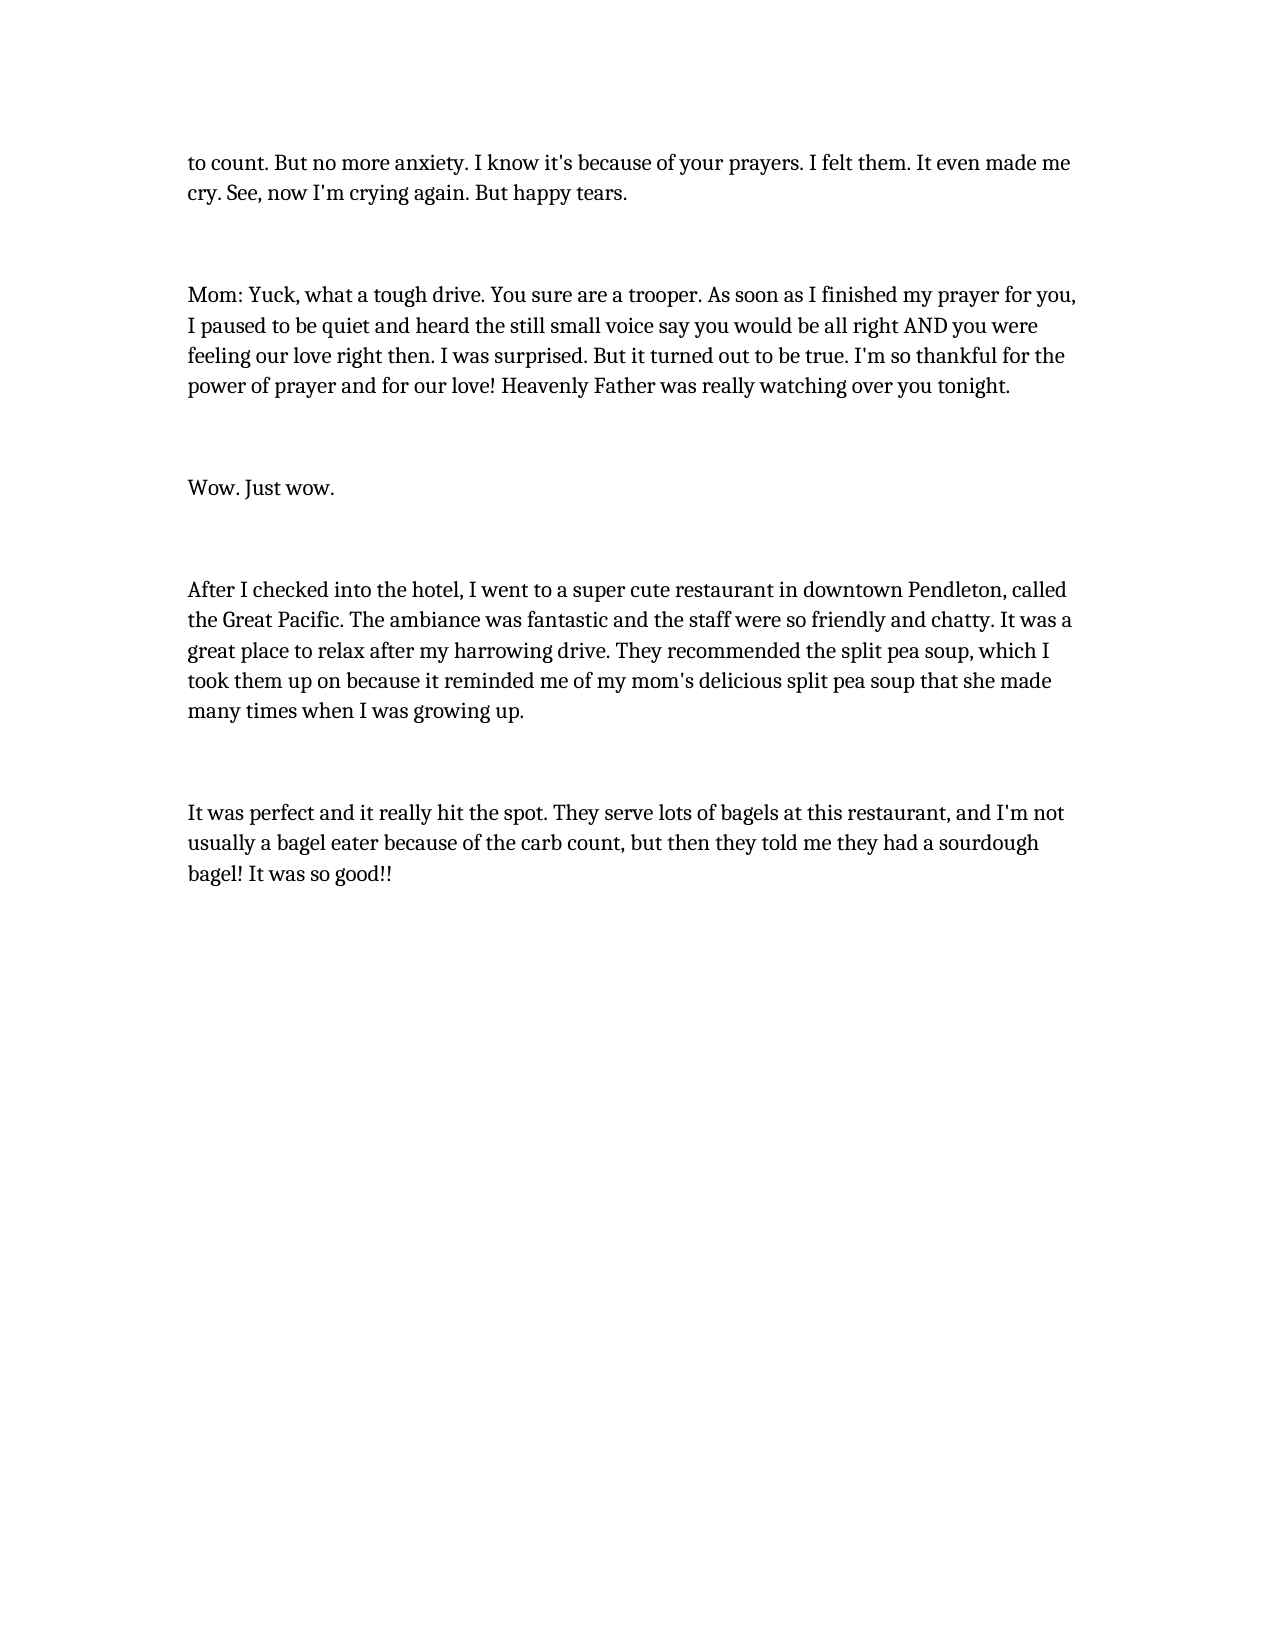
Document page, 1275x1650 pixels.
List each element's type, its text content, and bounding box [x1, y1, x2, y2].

text Wow. Just wow. [187, 475, 1087, 501]
text Mom: Yuck, what a tough drive. You sure are a trooper. As soon as I finished my prayer for you, I paused to be quiet and heard the still small voice say you would be all right AND you were feeling our love right then. I was surprised. But it turned out to be true. I'm so thankful for the power of prayer and for our love! Heavenly Father was really watching over you tonight. [187, 282, 1087, 399]
text It was perfect and it really hit the spot. They serve lots of bagels at this restaurant, and I'm not usually a bagel eater because of the carb count, but then they told me they had a sourdough bagel! It was so good!! [187, 800, 1087, 887]
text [187, 150, 1087, 207]
text After I checked into the hotel, I went to a super cute restaurant in downtown Pendleton, called the Great Pacific. The ambiance was fantastic and the staff were so friendly and chatty. It was a great place to relax after my harrowing drive. They recommended the split pea soup, which I took them up on because it reminded me of my mom's delicious split pea soup that she made many times when I was growing up. [187, 577, 1087, 724]
